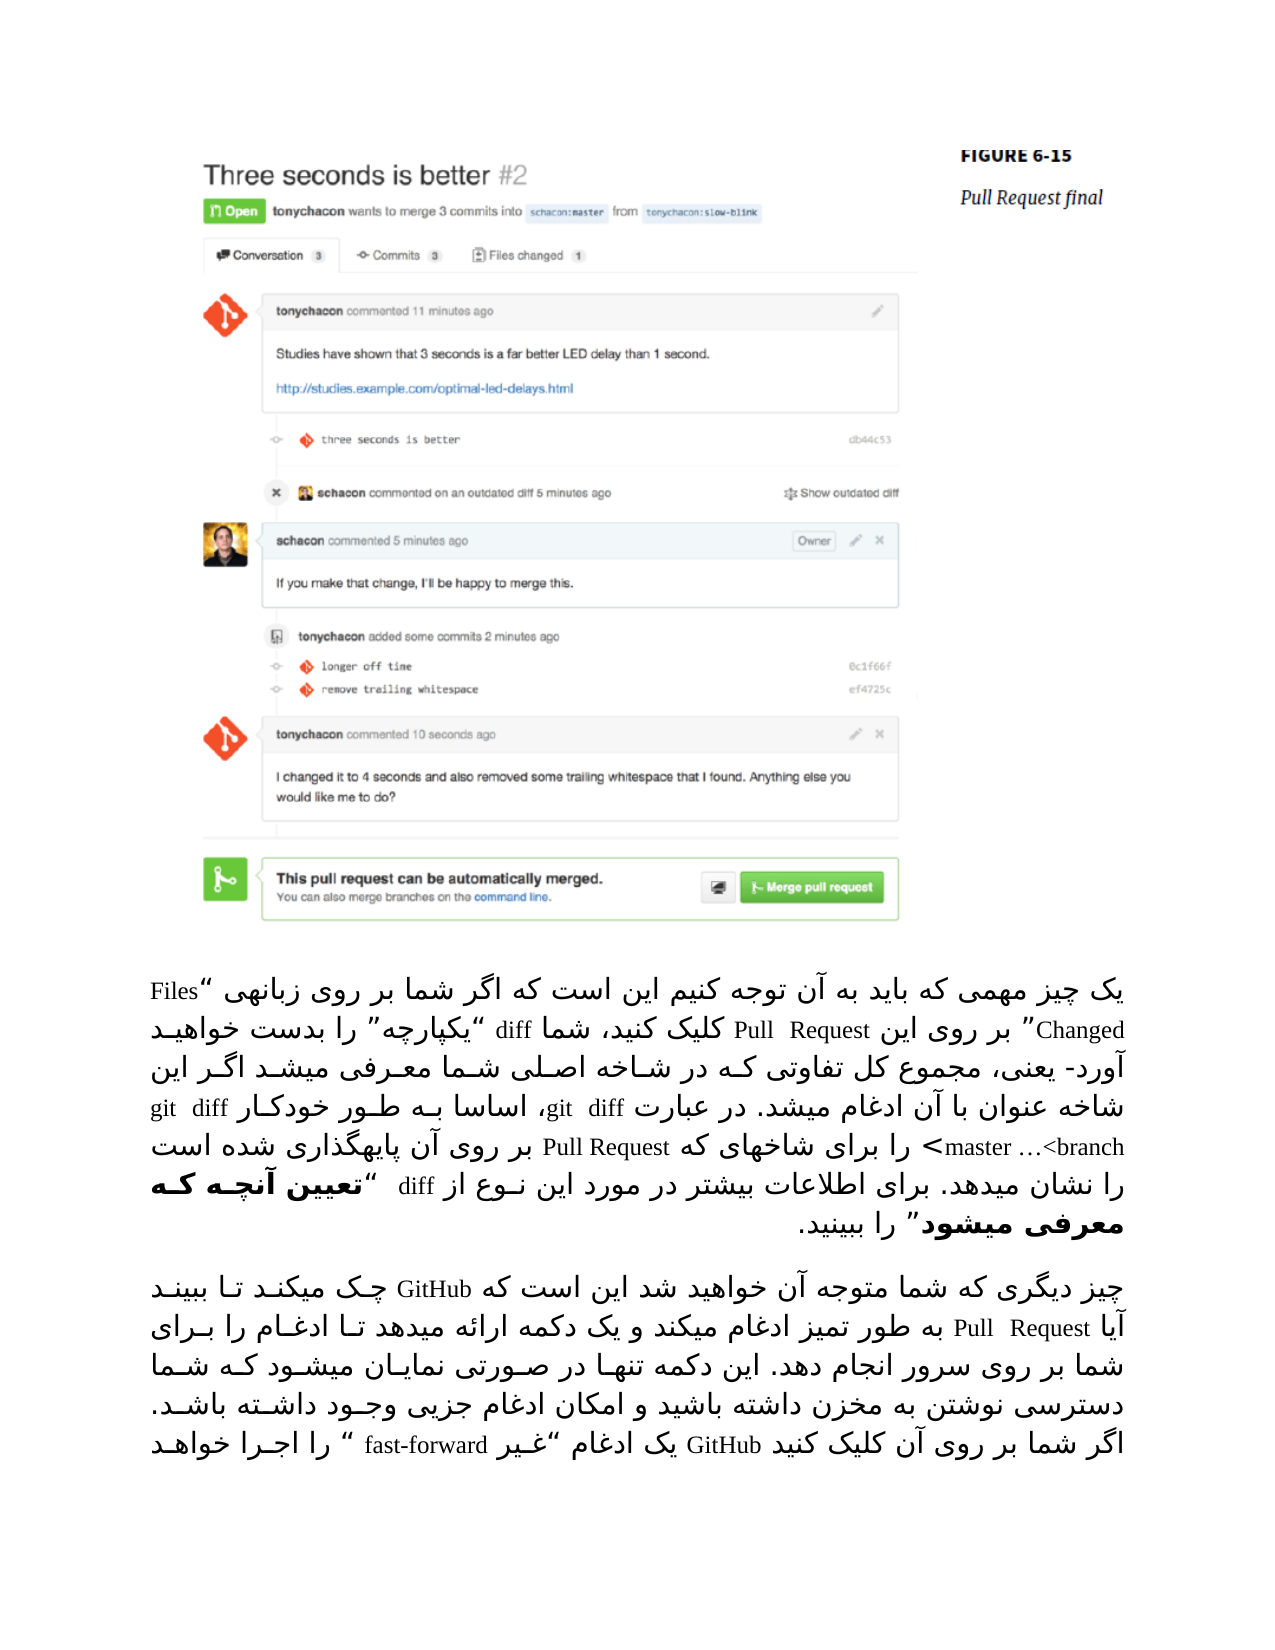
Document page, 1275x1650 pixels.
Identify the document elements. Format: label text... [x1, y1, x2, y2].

text یک چیز مهمی که باید به آن توجه کنیم این است که اگر شما بر روی زبانهی “Files Changed” بر روی این Pull Request کلیک کنید، شما diff “یکپارچه” را بدست خواهید آورد- یعنی، مجموع کل تفاوتی که در شاخه اصلی شما معرفی میشد اگر این شاخه عنوان با آن ادغام میشد. در عبارت git diff، اساسا به طور خودکار git diff master …<branch> را برای شاخهای که Pull Request بر روی آن پایهگذاری شده است را نشان میدهد. برای اطلاعات بیشتر در مورد این نوع از diff “تعیین آنچه که معرفی میشود” را ببینید. [150, 973, 1125, 1240]
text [150, 1270, 1125, 1460]
